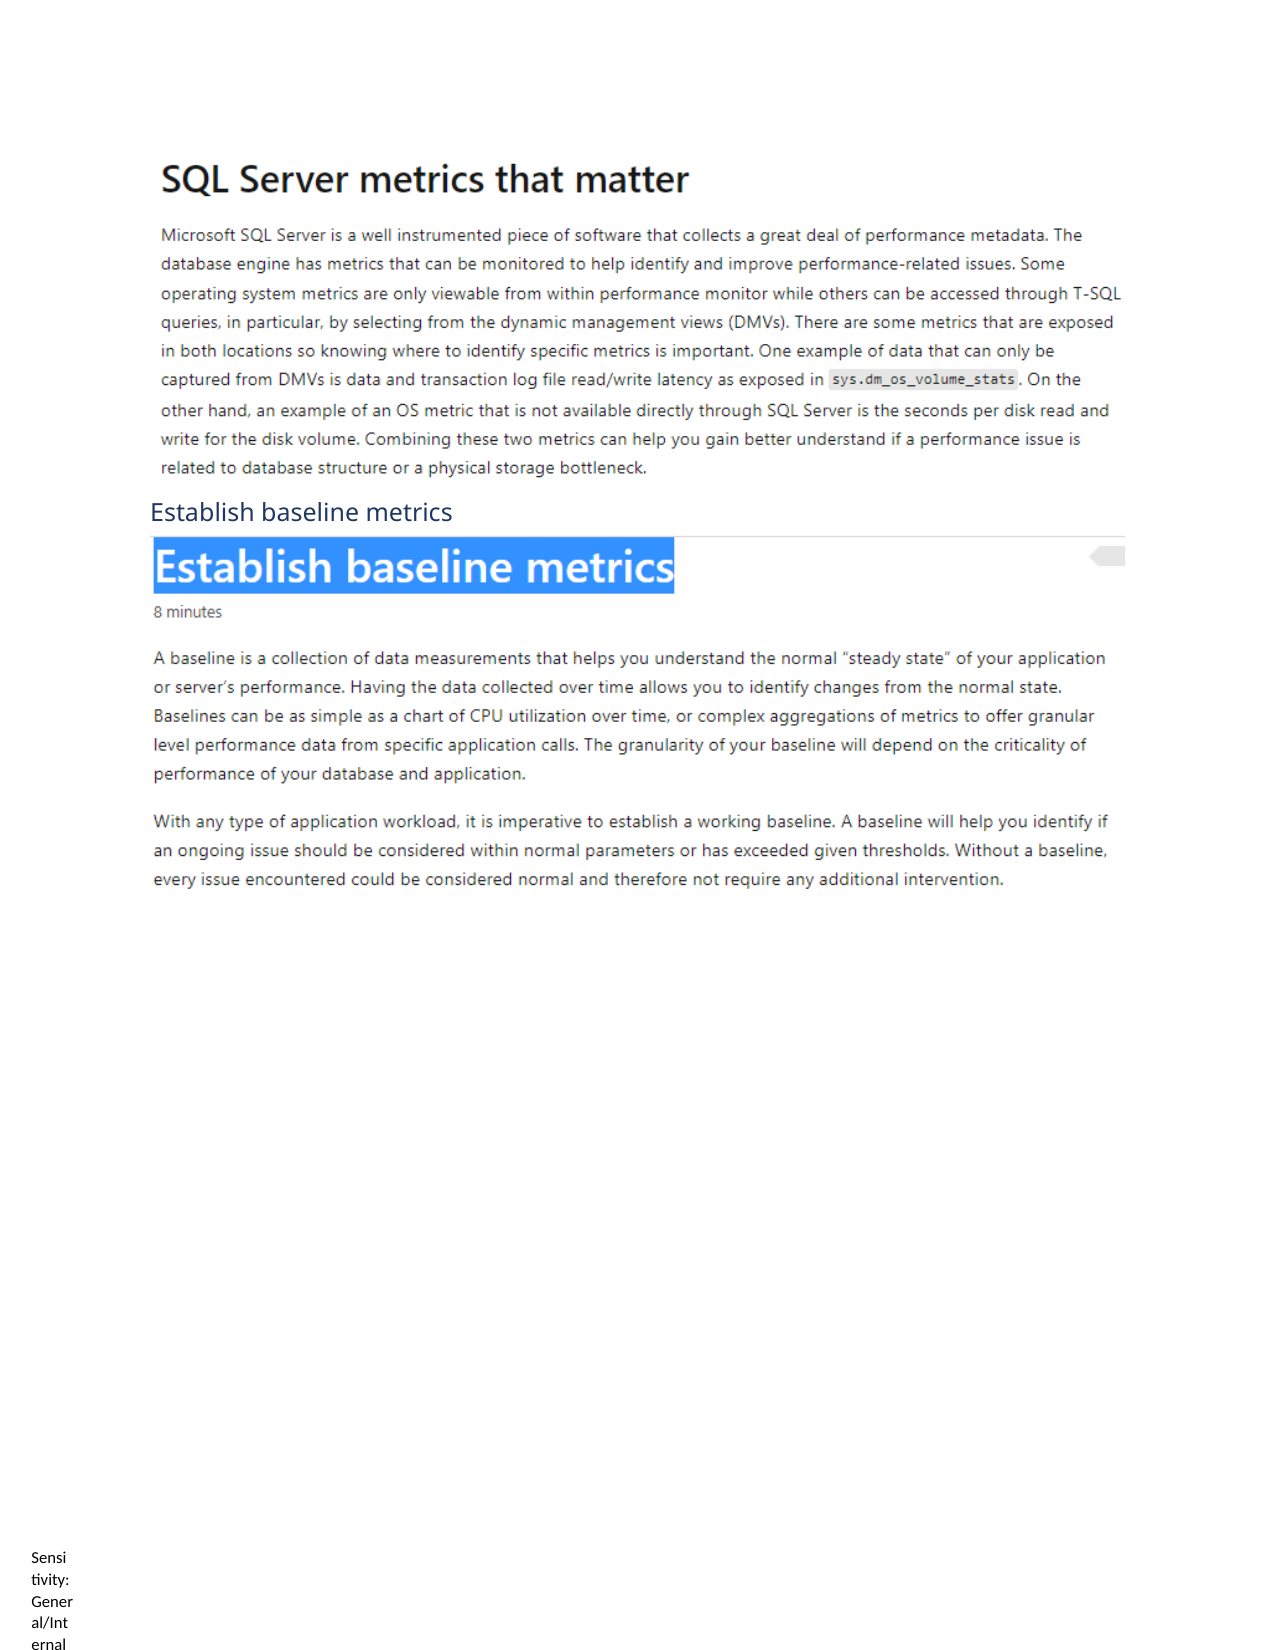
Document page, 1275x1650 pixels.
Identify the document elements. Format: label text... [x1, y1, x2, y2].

subtitle U4. Establish baseline metrics [150, 494, 1125, 528]
picture [150, 531, 1125, 899]
picture [150, 150, 1125, 491]
